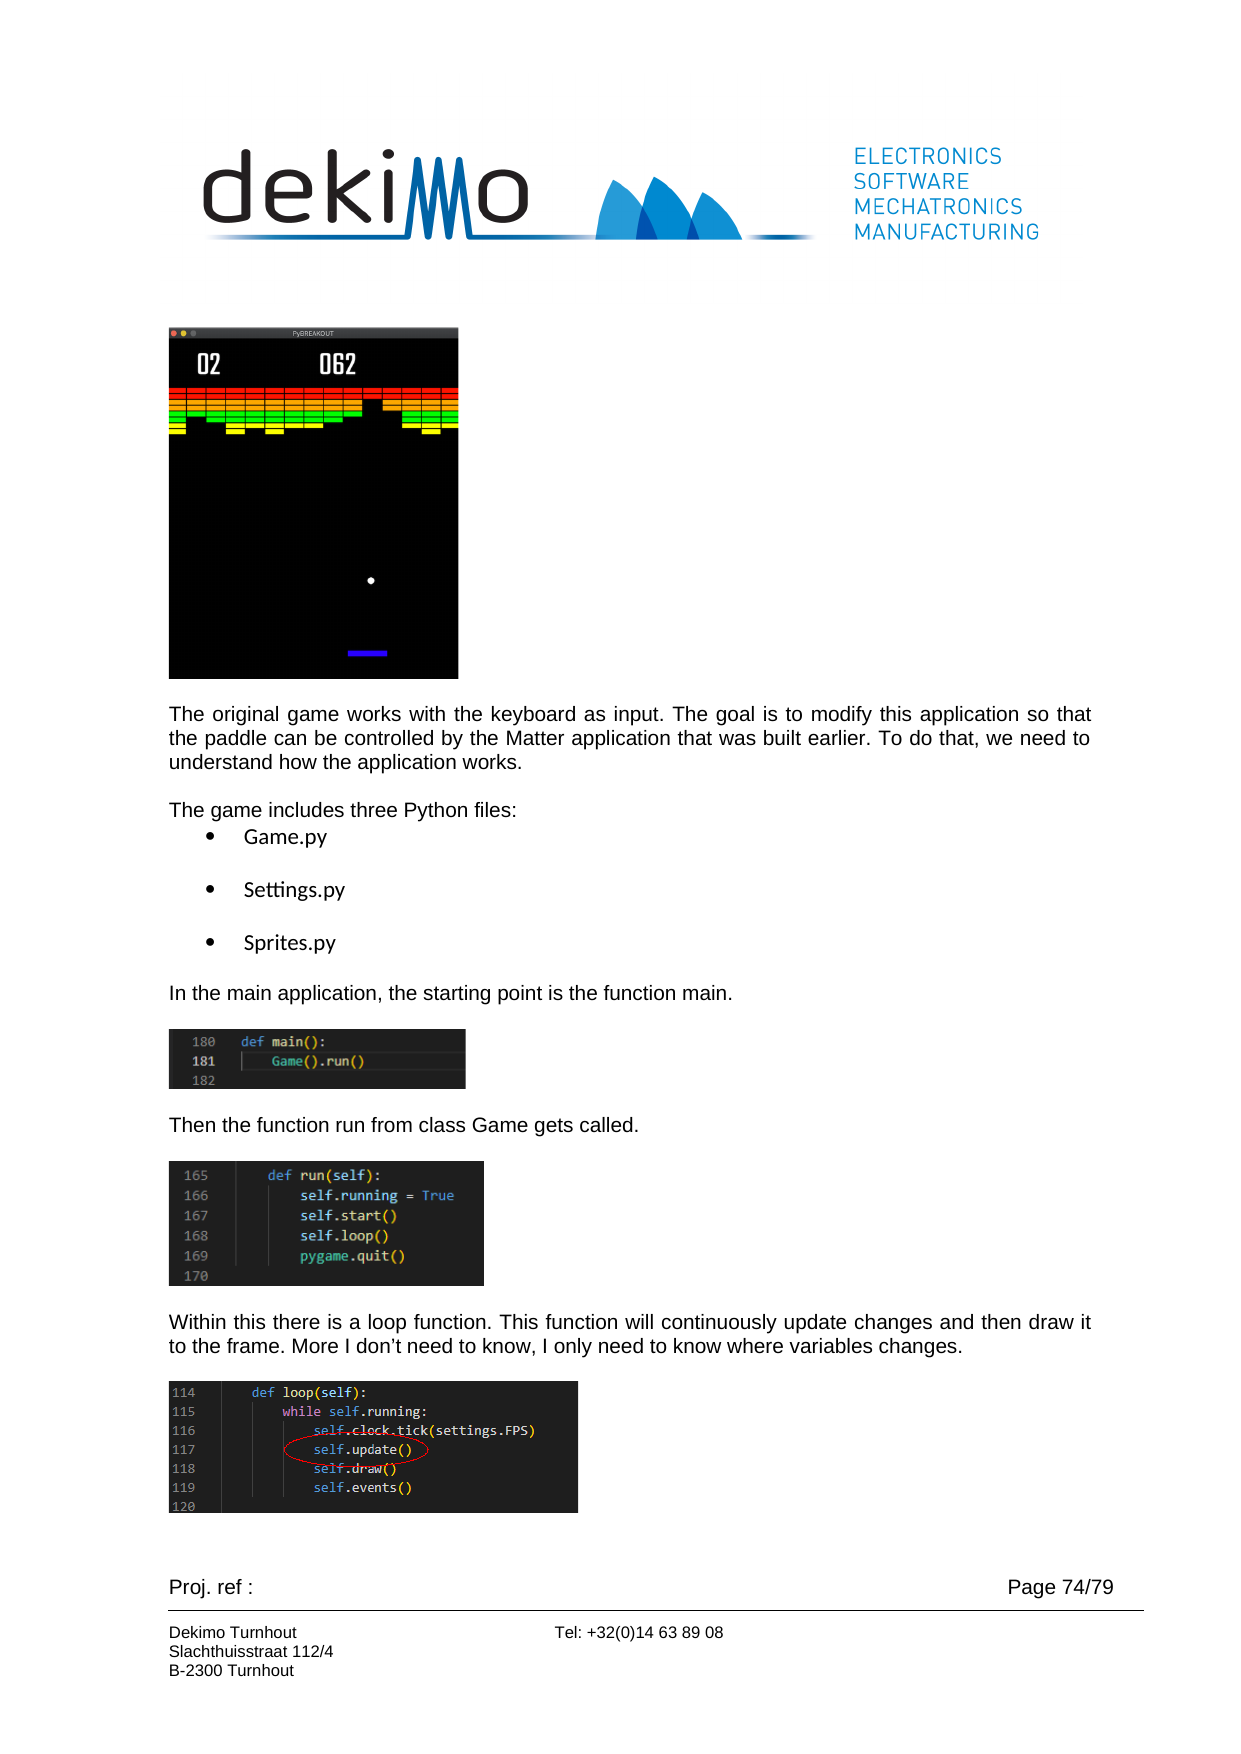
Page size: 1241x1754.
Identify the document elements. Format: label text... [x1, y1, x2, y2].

list Sprites.py [206, 928, 1093, 956]
picture [168, 1161, 484, 1286]
text Then the function run from class Game gets called. [169, 1113, 1093, 1137]
picture [168, 1029, 466, 1089]
text In the main application, the starting point is the function main. [169, 981, 1093, 1005]
text Within this there is a loop function. This function will continuously update changes and then draw it to the frame. More I don’t need to know, I only need to know where variables changes. [169, 1310, 1093, 1358]
list Settings.py [206, 875, 1093, 903]
list Game.py [206, 822, 1093, 850]
picture [159, 73, 1083, 304]
picture [168, 1381, 579, 1513]
picture [168, 327, 459, 679]
text The game includes three Python files: [169, 798, 1093, 822]
text The original game works with the keyboard as input. The goal is to modify this application so that the paddle can be controlled by the Matter application that was built earlier. To do that, we need to understand how the application works. [169, 702, 1093, 774]
